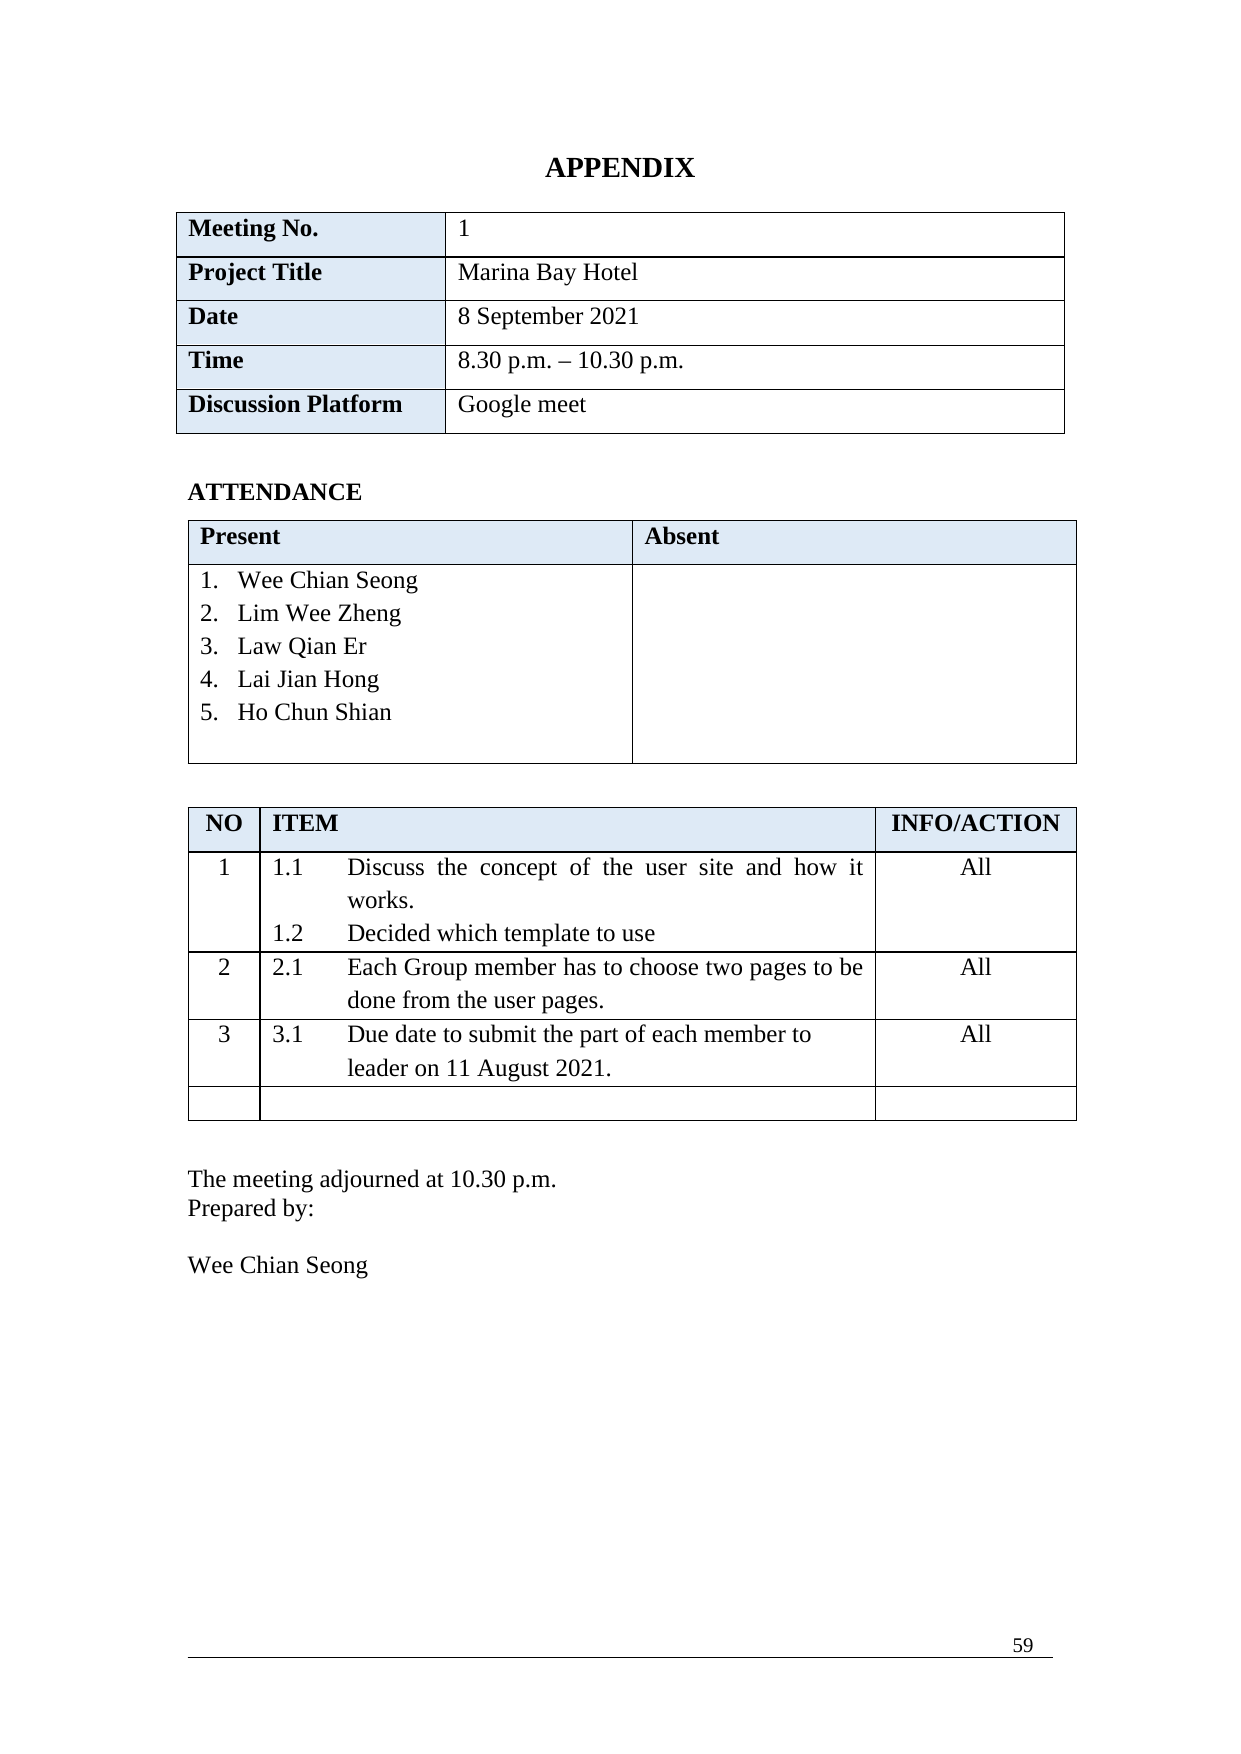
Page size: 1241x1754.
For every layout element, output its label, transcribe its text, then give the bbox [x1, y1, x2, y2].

table_cell Each Group member has to choose two pages to be done from the user pages. [261, 953, 875, 1018]
table_header NO [189, 808, 259, 851]
table_cell 8 September 2021 [446, 301, 1064, 344]
table_header Absent [633, 521, 1076, 564]
table_cell 3.1 Due date to submit the part of each member to leader on 11 August 2021. [261, 1020, 875, 1086]
text ATTENDANCE [187, 477, 1053, 506]
table_cell 2 [189, 953, 259, 1018]
text Wee Chian Seong [187, 1250, 1146, 1279]
table_header INFO/ACTION [876, 808, 1076, 851]
text APPENDIX [187, 150, 1053, 183]
table_cell Time [177, 346, 445, 388]
table_header Present [189, 521, 632, 564]
table_header ITEM [261, 808, 875, 851]
table_cell Marina Bay Hotel [446, 258, 1064, 300]
table_cell All [876, 1020, 1076, 1086]
table_cell [876, 1087, 1076, 1120]
table_cell 3 [189, 1020, 259, 1086]
table_cell 8.30 p.m. – 10.30 p.m. [446, 346, 1064, 388]
table_header 1 [446, 213, 1064, 256]
table_cell Google meet [446, 390, 1064, 433]
text Prepared by: [187, 1193, 1146, 1221]
table_cell Date [177, 301, 445, 344]
table_cell Wee Chian Seong Lim Wee Zheng Law Qian Er Lai Jian Hong Ho Chun Shian [189, 565, 632, 763]
table_cell All [876, 853, 1076, 951]
table_cell Project Title [177, 258, 445, 300]
table_cell Discuss the concept of the user site and how it works. Decided which template to use [261, 853, 875, 951]
table_cell [261, 1087, 875, 1120]
table_cell [633, 565, 1076, 763]
table_header Meeting No. [177, 213, 445, 256]
text The meeting adjourned at 10.30 p.m. [187, 1164, 1053, 1193]
table_cell Discussion Platform [177, 390, 445, 433]
table_cell 1 [189, 853, 259, 951]
table_cell All [876, 953, 1076, 1018]
table_cell [189, 1087, 259, 1120]
